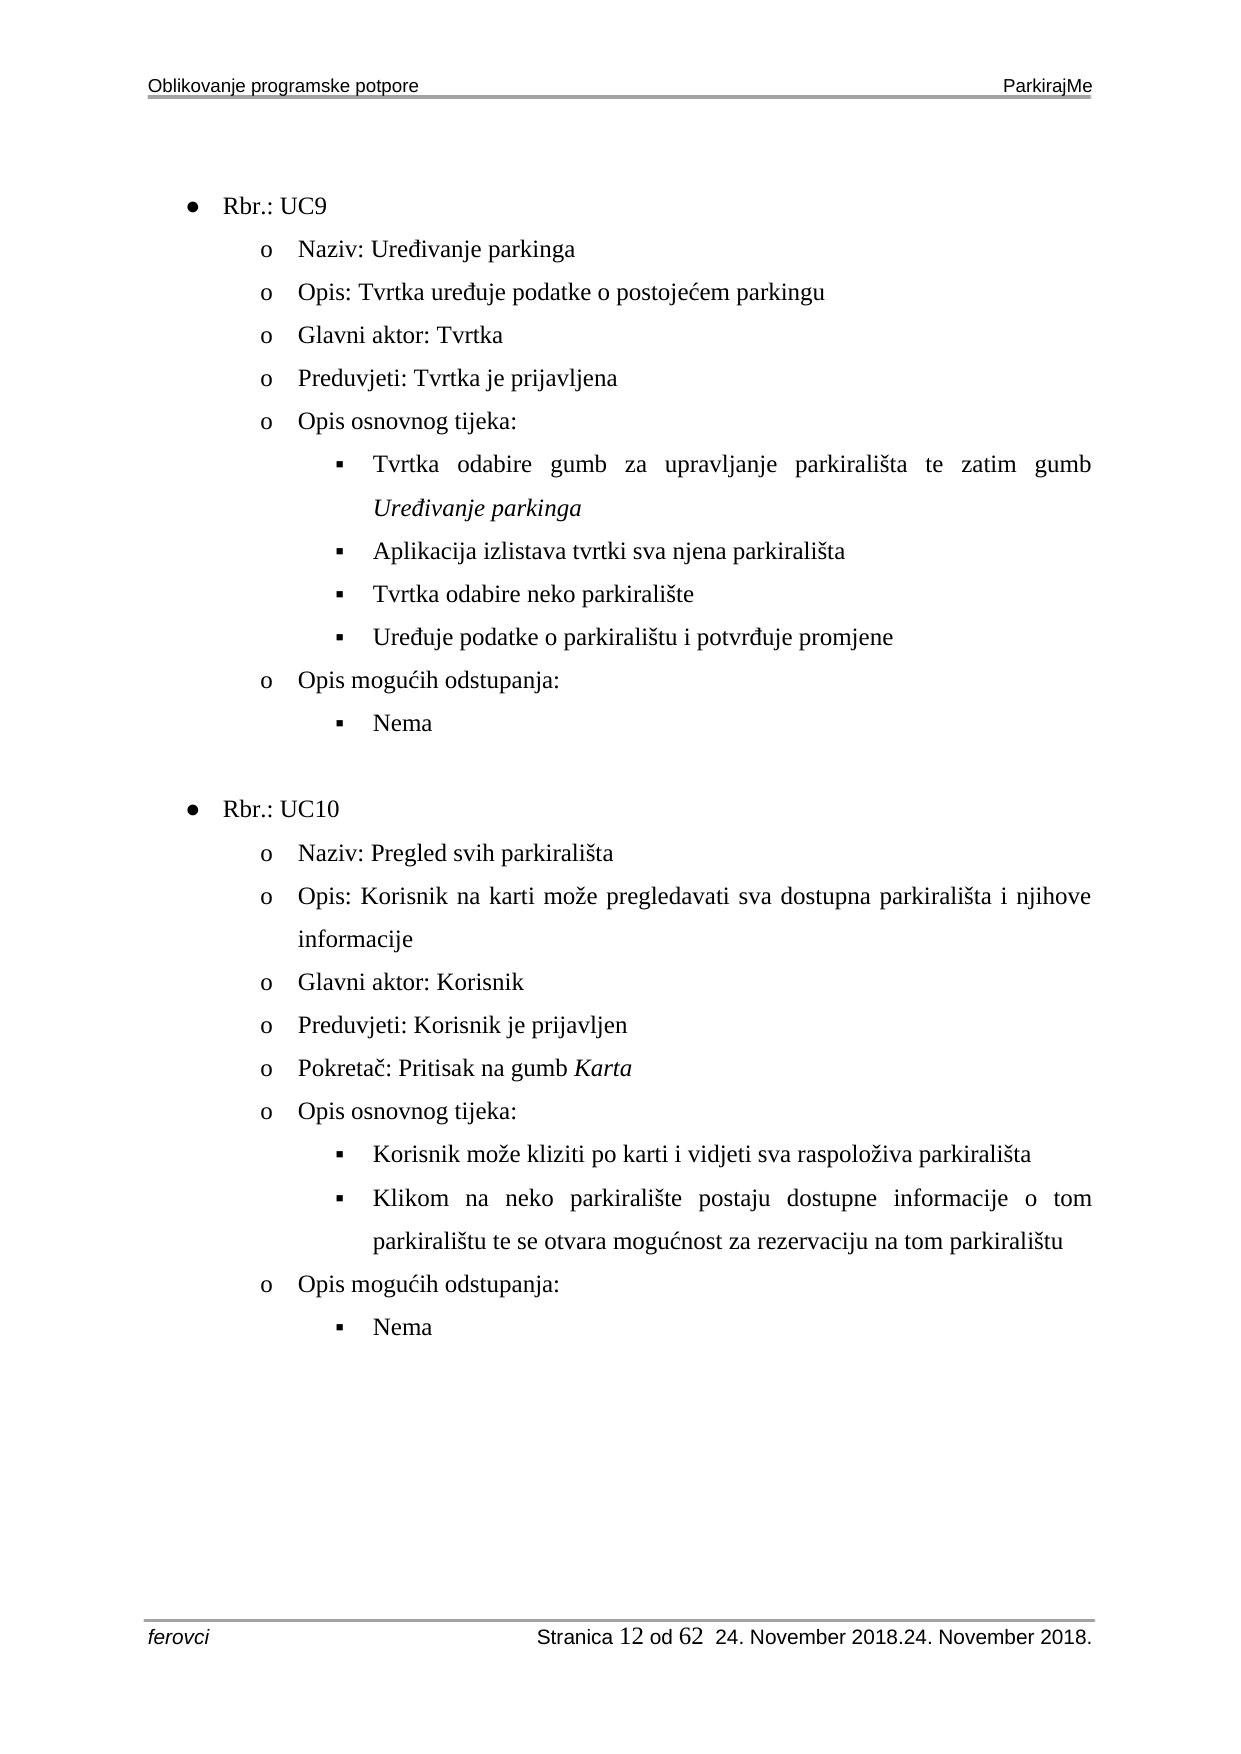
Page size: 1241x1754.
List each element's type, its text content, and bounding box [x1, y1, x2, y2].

list Tvrtka odabire gumb za upravljanje parkirališta te zatim gumb Uređivanje parkinga [335, 449, 1093, 521]
list Preduvjeti: Tvrtka je prijavljena [260, 363, 1093, 392]
list Opis mogućih odstupanja: [260, 665, 1093, 694]
list Opis: Korisnik na karti može pregledavati sva dostupna parkirališta i njihove informacije [260, 881, 1093, 953]
list Opis mogućih odstupanja: [260, 1269, 1093, 1298]
list Naziv: Uređivanje parkinga [260, 234, 1093, 263]
list Uređuje podatke o parkiralištu i potvrđuje promjene [335, 622, 1093, 651]
list Rbr.: UC10 [185, 794, 1093, 823]
picture [147, 95, 1092, 99]
list Korisnik može kliziti po karti i vidjeti sva raspoloživa parkirališta [335, 1139, 1093, 1168]
list Pokretač: Pritisak na gumb Karta [260, 1053, 1093, 1082]
list Nema [335, 708, 1093, 737]
list Aplikacija izlistava tvrtki sva njena parkirališta [335, 536, 1093, 564]
list Nema [335, 1312, 1093, 1341]
list Naziv: Pregled svih parkirališta [260, 838, 1093, 866]
list Klikom na neko parkiralište postaju dostupne informacije o tom parkiralištu te se otvara mogućnost za rezervaciju na tom parkiralištu [335, 1183, 1093, 1254]
list Opis osnovnog tijeka: [260, 406, 1093, 435]
list Tvrtka odabire neko parkiralište [335, 579, 1093, 608]
list Opis: Tvrtka uređuje podatke o postojećem parkingu [260, 277, 1093, 306]
list Preduvjeti: Korisnik je prijavljen [260, 1010, 1093, 1039]
list Glavni aktor: Tvrtka [260, 320, 1093, 349]
list Rbr.: UC9 [185, 191, 1093, 219]
list Opis osnovnog tijeka: [260, 1096, 1093, 1125]
list Glavni aktor: Korisnik [260, 967, 1093, 996]
